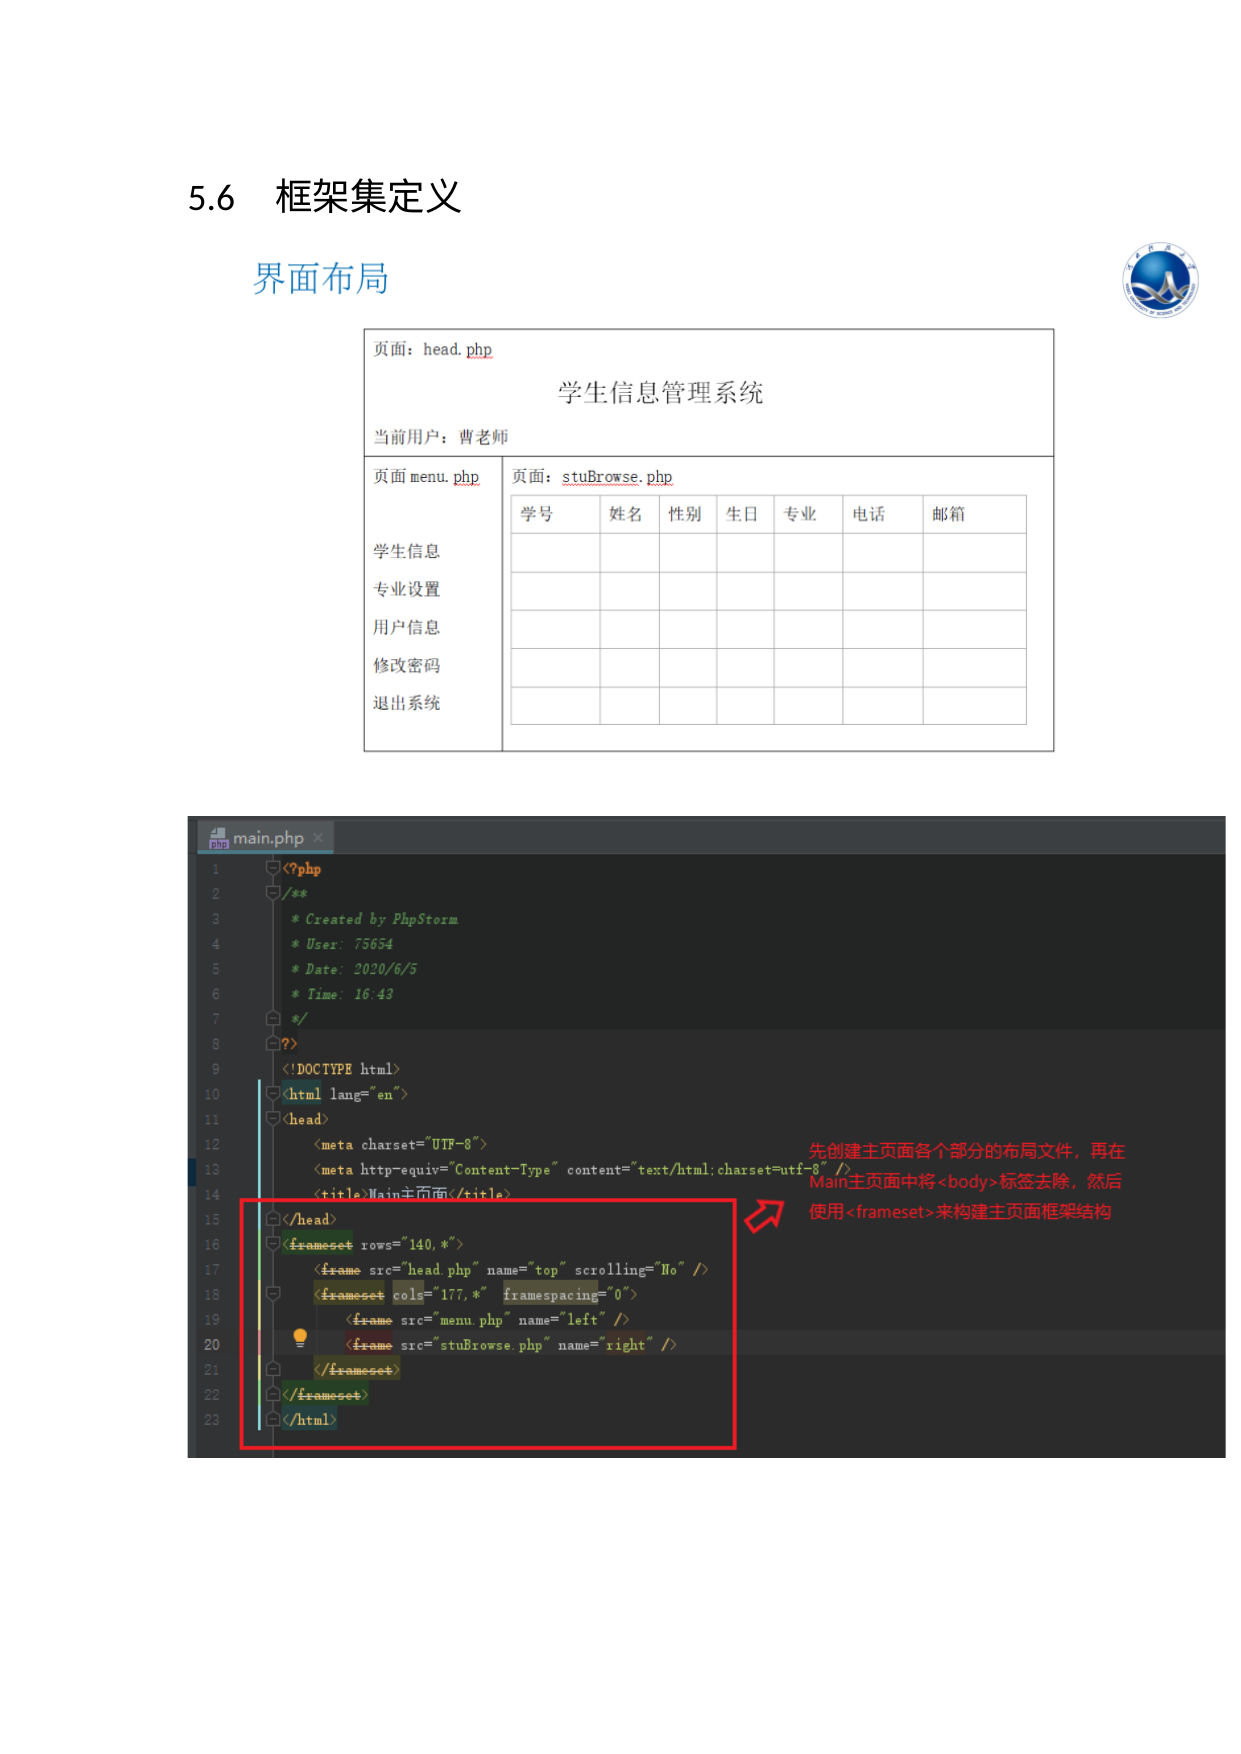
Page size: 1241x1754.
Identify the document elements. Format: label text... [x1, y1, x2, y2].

picture [187, 228, 1222, 811]
picture [187, 816, 1226, 1458]
text 5.6 框架集定义 [187, 162, 1053, 227]
